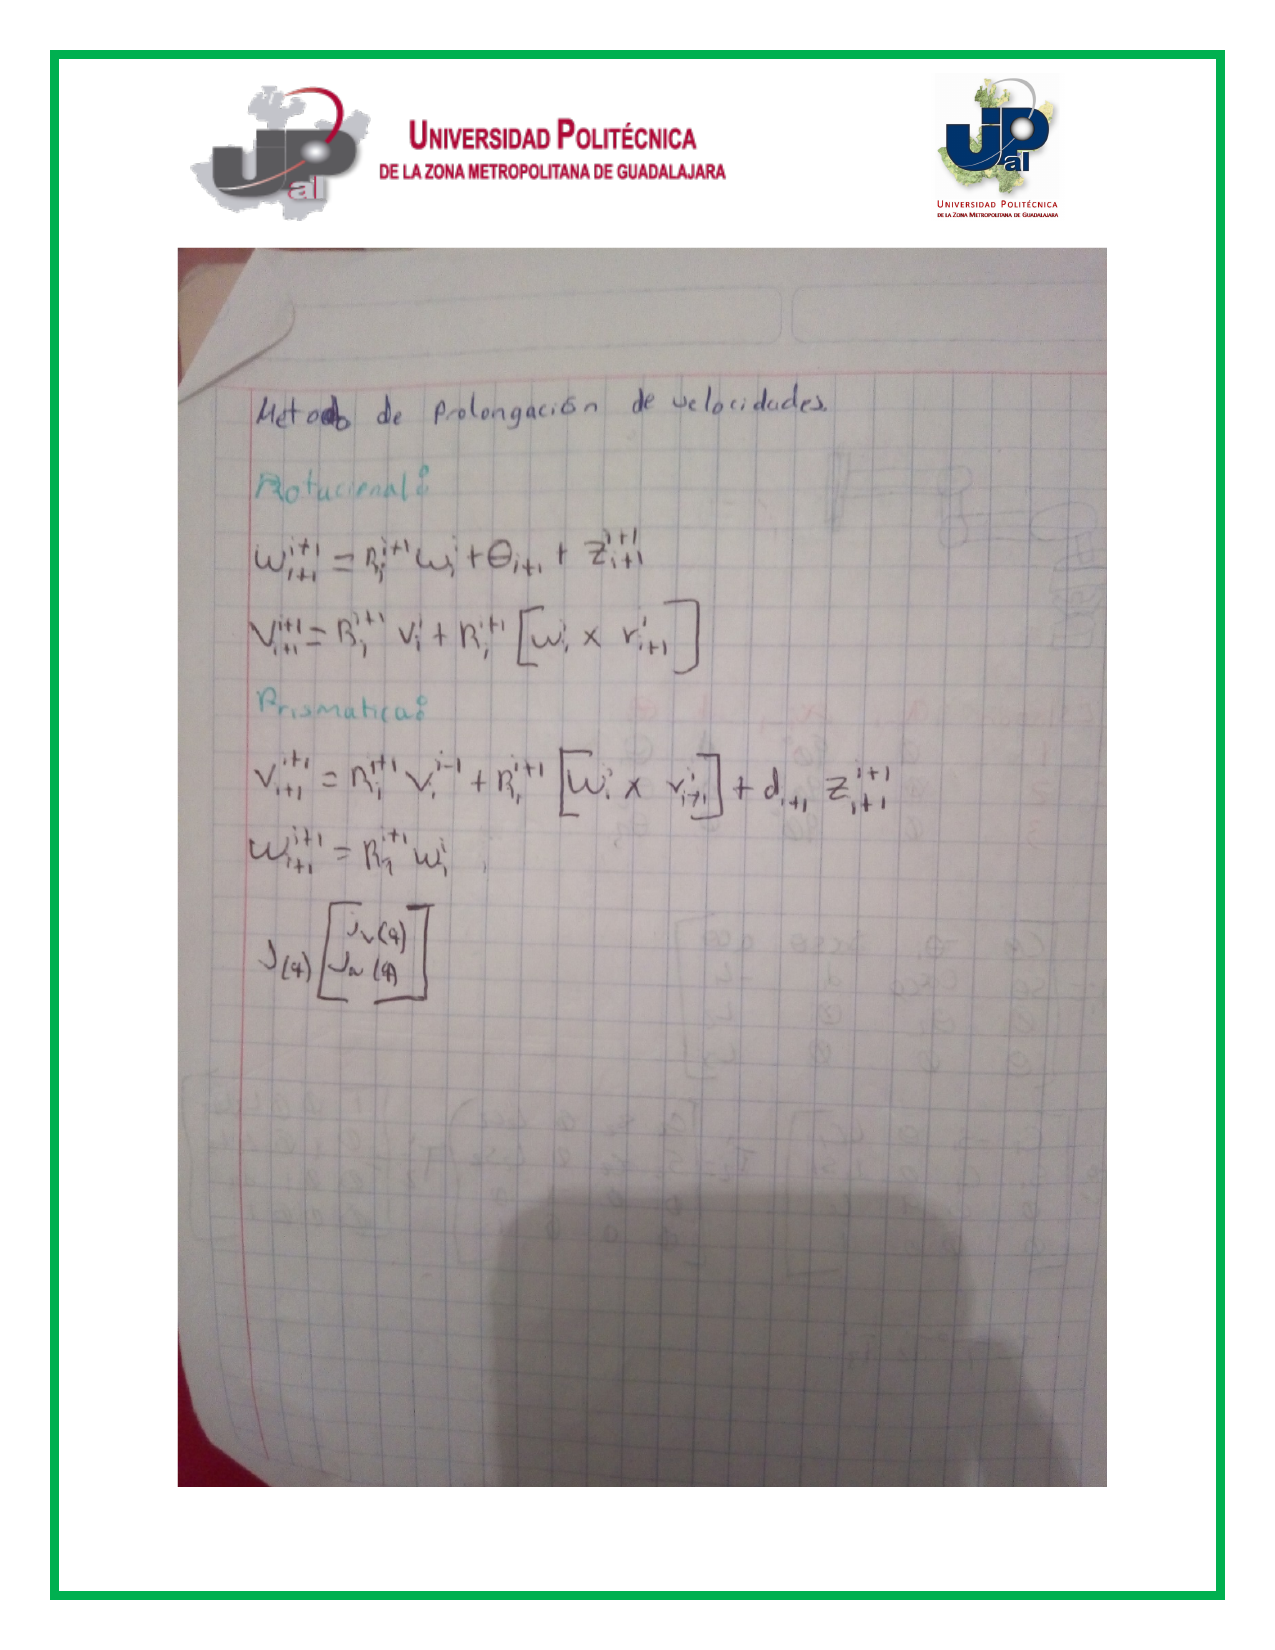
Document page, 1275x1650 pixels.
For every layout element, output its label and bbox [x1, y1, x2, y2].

picture [930, 73, 1065, 221]
picture [178, 249, 1107, 1486]
picture [177, 85, 748, 221]
